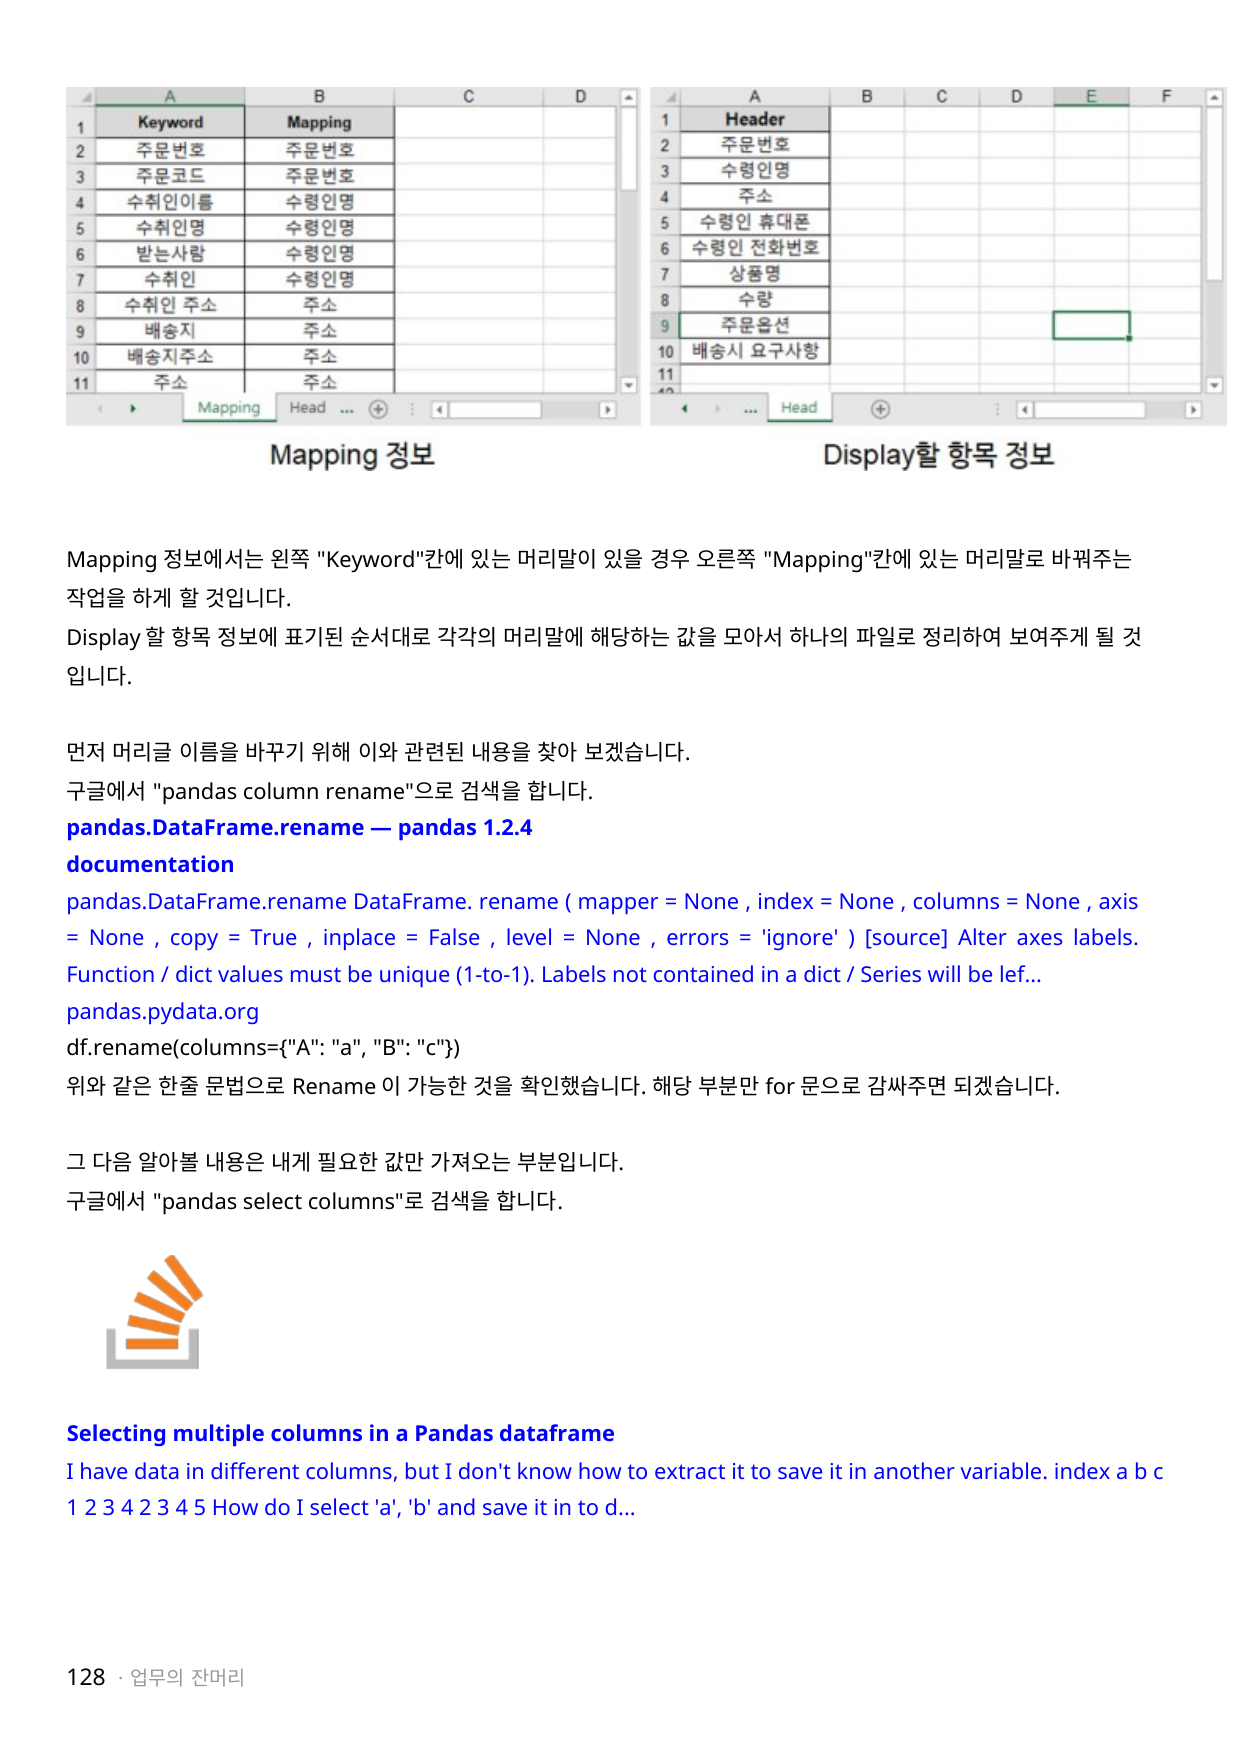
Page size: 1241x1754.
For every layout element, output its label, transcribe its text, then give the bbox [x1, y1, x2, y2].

text I have data in different columns, but I don't know how to extract it to save it in another variable. index a b c 1 2 3 4 2 3 4 5 How do I select 'a', 'b' and save it in to d... [66, 1456, 1174, 1522]
text pandas.DataFrame.rename DataFrame. rename ( mapper = None , index = None , columns = None , axis = None , copy = True , inplace = False , level = None , errors = 'ignore' ) [source] Alter axes labels. Function / dict values must be unique (1-to-1). Labels not contained in a dict / Series will be lef... [66, 886, 1141, 989]
picture [105, 1255, 204, 1371]
picture [66, 87, 1227, 471]
text 그 다음 알아볼 내용은 내게 필요한 값만 가져오는 부분입니다. 구글에서 "pandas select columns"로 검색을 합니다. [66, 1145, 637, 1216]
text 먼저 머리글 이름을 바꾸기 위해 이와 관련된 내용을 찾아 보겠습니다. 구글에서 "pandas column rename"으로 검색을 합니다. pandas.DataFrame.rename — pandas 1.2.4 documentation [66, 735, 705, 879]
subtitle Selecting multiple columns in a Pandas dataframe [67, 1417, 1240, 1447]
text 위와 같은 한줄 문법으로 Rename이 가능한 것을 확인했습니다. 해당 부분만 for 문으로 감싸주면 되겠습니다. [66, 1069, 1240, 1101]
text Display할 항목 정보에 표기된 순서대로 각각의 머리말에 해당하는 값을 모아서 하나의 파일로 정리하여 보여주게 될 것 입니다. [66, 620, 1156, 690]
text pandas.pydata.org df.rename(columns={"A": "a", "B": "c"}) [66, 996, 496, 1062]
text Mapping 정보에서는 왼쪽 "Keyword"칸에 있는 머리말이 있을 경우 오른쪽 "Mapping"칸에 있는 머리말로 바꿔주는 작업을 하게 할 것입니다. [66, 542, 1150, 612]
